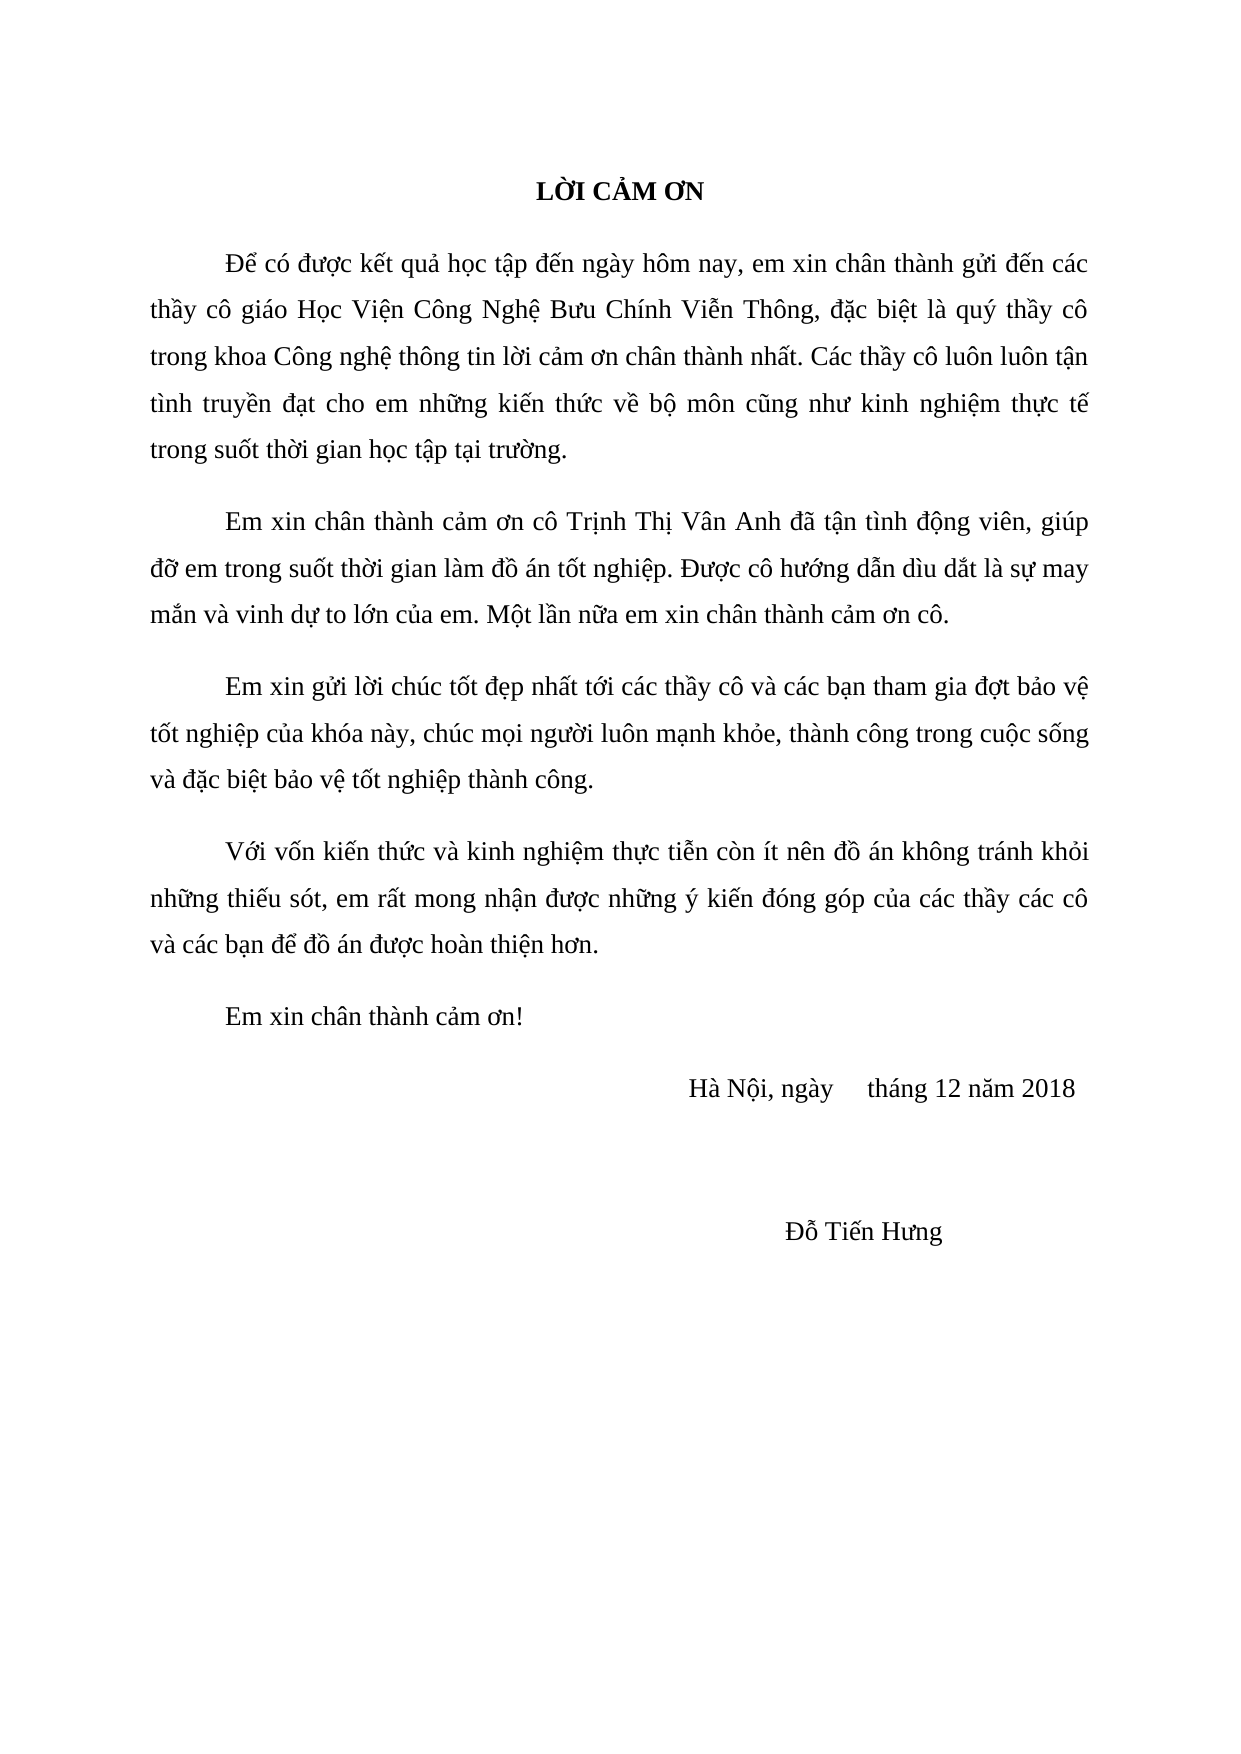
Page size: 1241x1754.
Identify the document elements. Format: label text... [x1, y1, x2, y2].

text Để có được kết quả học tập đến ngày hôm nay, em xin chân thành gửi đến các thầy cô giáo Học Viện Công Nghệ Bưu Chính Viễn Thông, đặc biệt là quý thầy cô trong khoa Công nghệ thông tin lời cảm ơn chân thành nhất. Các thầy cô luôn luôn tận tình truyền đạt cho em những kiến thức về bộ môn cũng như kinh nghiệm thực tế trong suốt thời gian học tập tại trường. [150, 247, 1090, 464]
text Em xin chân thành cảm ơn! [150, 1000, 1090, 1031]
text Em xin chân thành cảm ơn cô Trịnh Thị Vân Anh đã tận tình động viên, giúp đỡ em trong suốt thời gian làm đồ án tốt nghiệp. Được cô hướng dẫn dìu dắt là sự may mắn và vinh dự to lớn của em. Một lần nữa em xin chân thành cảm ơn cô. [150, 505, 1090, 629]
text Em xin gửi lời chúc tốt đẹp nhất tới các thầy cô và các bạn tham gia đợt bảo vệ tốt nghiệp của khóa này, chúc mọi người luôn mạnh khỏe, thành công trong cuộc sống và đặc biệt bảo vệ tốt nghiệp thành công. [150, 670, 1090, 794]
text LỜI CẢM ƠN [150, 175, 1090, 206]
text Với vốn kiến thức và kinh nghiệm thực tiễn còn ít nên đồ án không tránh khỏi những thiếu sót, em rất mong nhận được những ý kiến đóng góp của các thầy các cô và các bạn để đồ án được hoàn thiện hơn. [150, 835, 1090, 959]
text Hà Nội, ngày tháng 12 năm 2018 [150, 1072, 1090, 1103]
text Đỗ Tiến Hưng [785, 1215, 1090, 1246]
